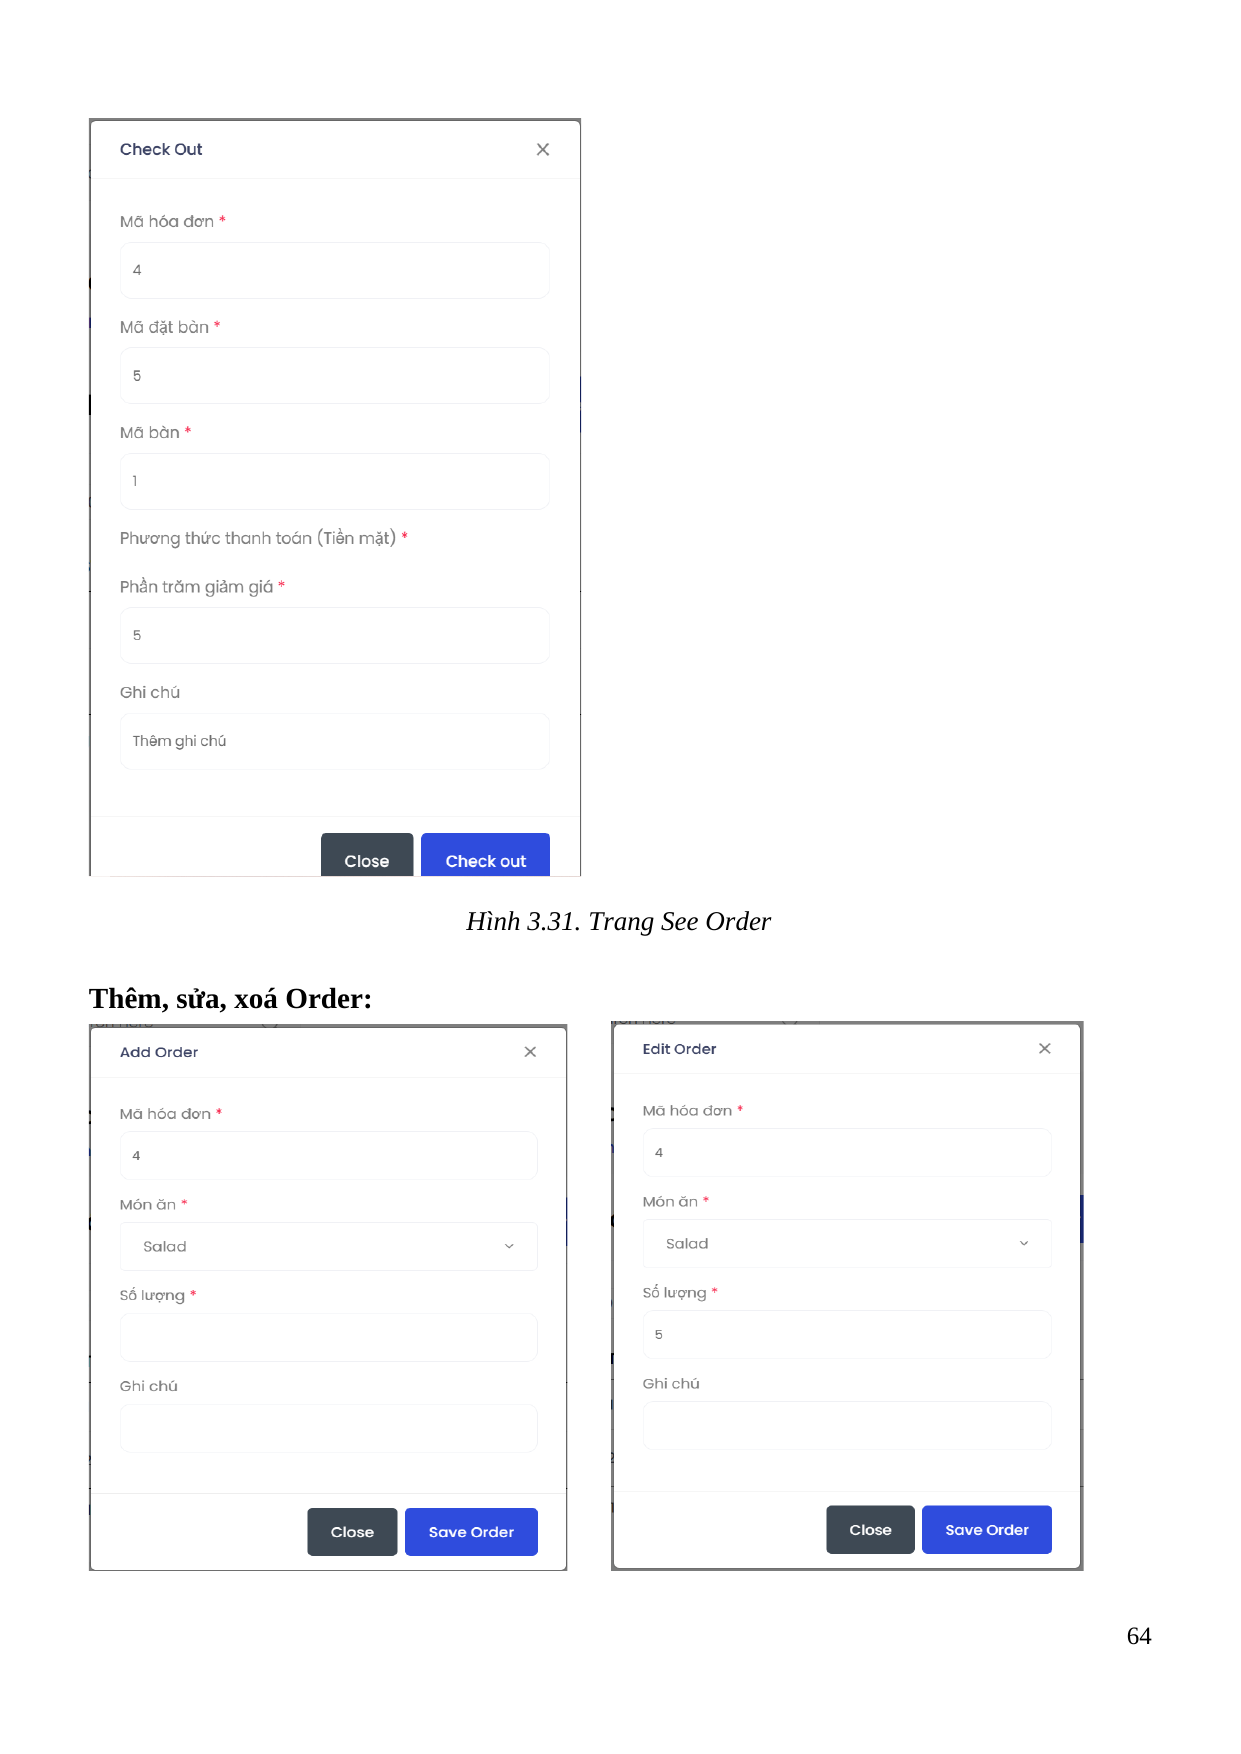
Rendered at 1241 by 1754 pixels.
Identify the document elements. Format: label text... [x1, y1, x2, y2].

picture [88, 1024, 568, 1571]
text Thêm, sửa, xoá Order: [89, 981, 1152, 1014]
picture [88, 118, 582, 877]
subtitle Hình 3.31. Trang See Order [89, 905, 1152, 936]
picture [611, 1021, 1084, 1571]
